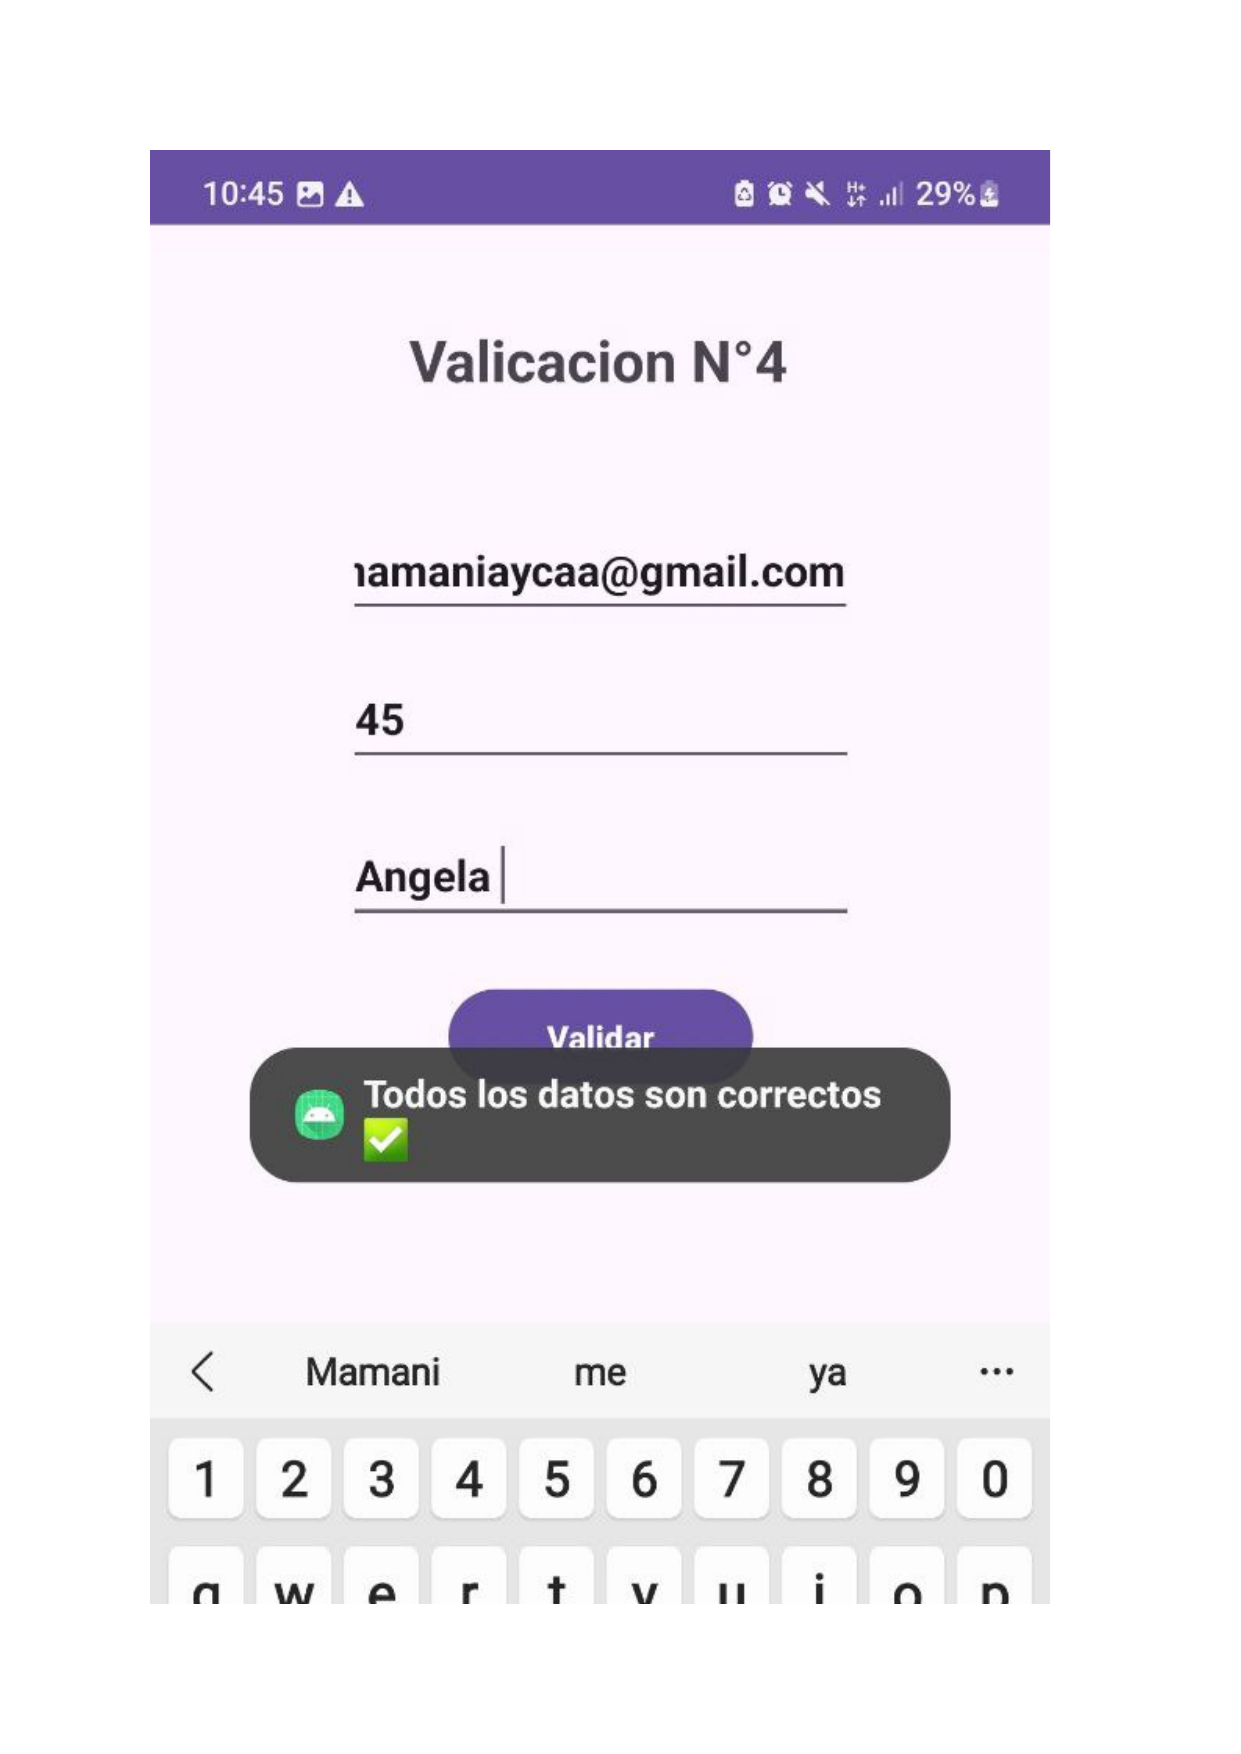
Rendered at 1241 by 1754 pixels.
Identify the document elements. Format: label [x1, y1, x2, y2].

picture [150, 150, 1050, 1604]
